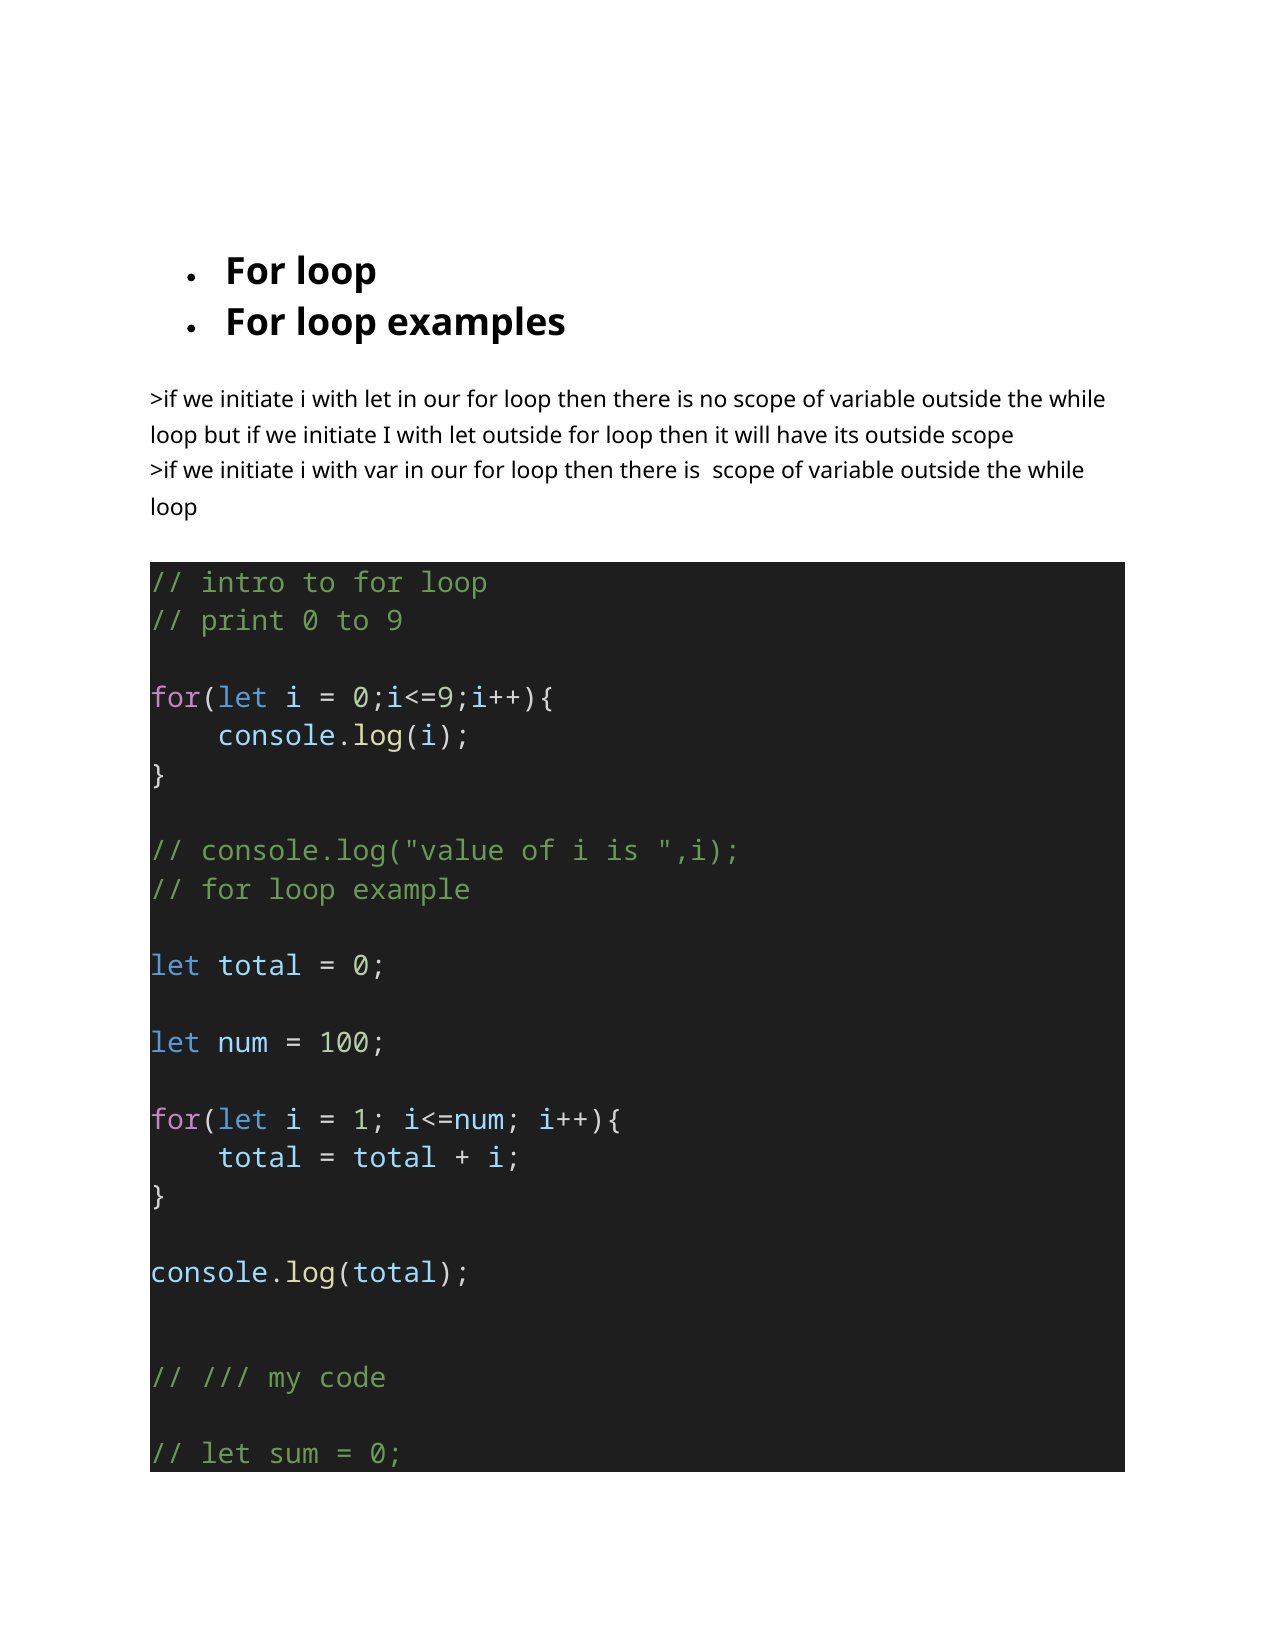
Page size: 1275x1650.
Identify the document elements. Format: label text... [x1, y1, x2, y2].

text console.log(total); [150, 1252, 1125, 1291]
text >if we initiate i with var in our for loop then there is scope of variable outside the while loop [150, 454, 1125, 522]
text console.log(i); [150, 716, 1125, 754]
list For loop examples [187, 296, 1125, 347]
text // /// my code [150, 1357, 1125, 1395]
text // let sum = 0; [150, 1434, 1125, 1472]
text total = total + i; [150, 1137, 1125, 1176]
text for(let i = 0;i<=9;i++){ [150, 677, 1125, 716]
text >if we initiate i with let in our for loop then there is no scope of variable outside the while loop but if we initiate I with let outside for loop then it will have its outside scope [150, 383, 1125, 450]
text // intro to for loop [150, 562, 1125, 601]
text } [150, 754, 1125, 792]
text for(let i = 1; i<=num; i++){ [150, 1099, 1125, 1137]
text } [150, 1176, 1125, 1214]
text // console.log("value of i is ",i); [150, 831, 1125, 869]
text let num = 100; [150, 1022, 1125, 1061]
text // print 0 to 9 [150, 601, 1125, 639]
text let total = 0; [150, 946, 1125, 984]
list For loop [187, 244, 1125, 296]
text // for loop example [150, 869, 1125, 907]
